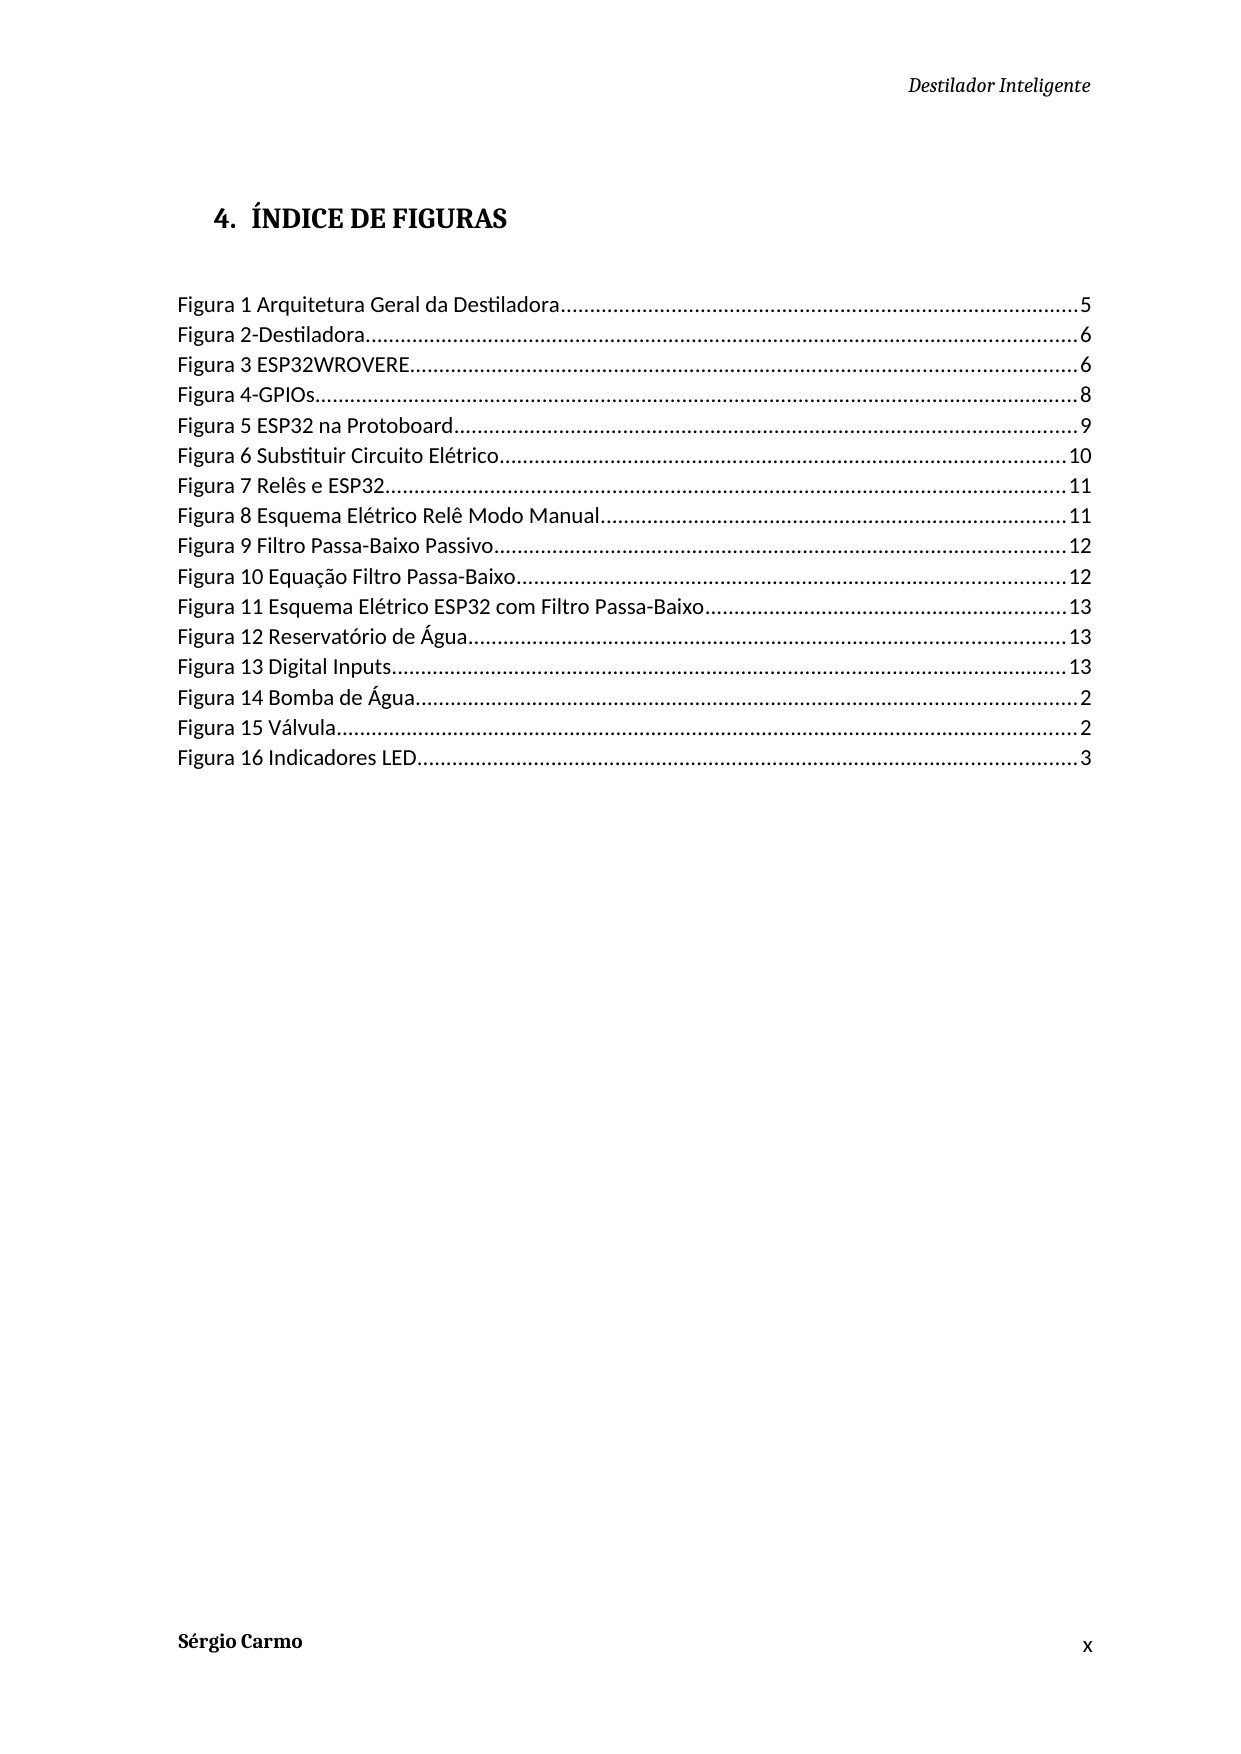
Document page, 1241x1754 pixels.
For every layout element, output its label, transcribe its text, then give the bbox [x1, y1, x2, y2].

text Figura 1 Arquitetura Geral da Destiladora 5 [177, 290, 1092, 318]
text Figura 14 Bomba de Água 2 [177, 683, 1092, 711]
text Figura 7 Relês e ESP32 11 [177, 471, 1092, 499]
text Figura 12 Reservatório de Água 13 [177, 622, 1092, 650]
text Figura 11 Esquema Elétrico ESP32 com Filtro Passa-Baixo 13 [177, 592, 1092, 620]
text Figura 2-Destiladora 6 [177, 320, 1092, 348]
text Figura 10 Equação Filtro Passa-Baixo 12 [177, 562, 1092, 590]
text Figura 15 Válvula 2 [177, 713, 1092, 741]
text Figura 5 ESP32 na Protoboard 9 [177, 411, 1092, 439]
text Figura 6 Substituir Circuito Elétrico 10 [177, 441, 1092, 469]
text Figura 16 Indicadores LED 3 [177, 743, 1092, 771]
text ÍNDICE DE FIGURAS [213, 202, 1092, 236]
text Figura 9 Filtro Passa-Baixo Passivo 12 [177, 532, 1092, 560]
text Figura 13 Digital Inputs 13 [177, 652, 1092, 681]
text Figura 4-GPIOs 8 [177, 381, 1092, 409]
text Figura 3 ESP32­WROVER­E 6 [177, 350, 1092, 378]
text Figura 8 Esquema Elétrico Relê Modo Manual 11 [177, 501, 1092, 529]
